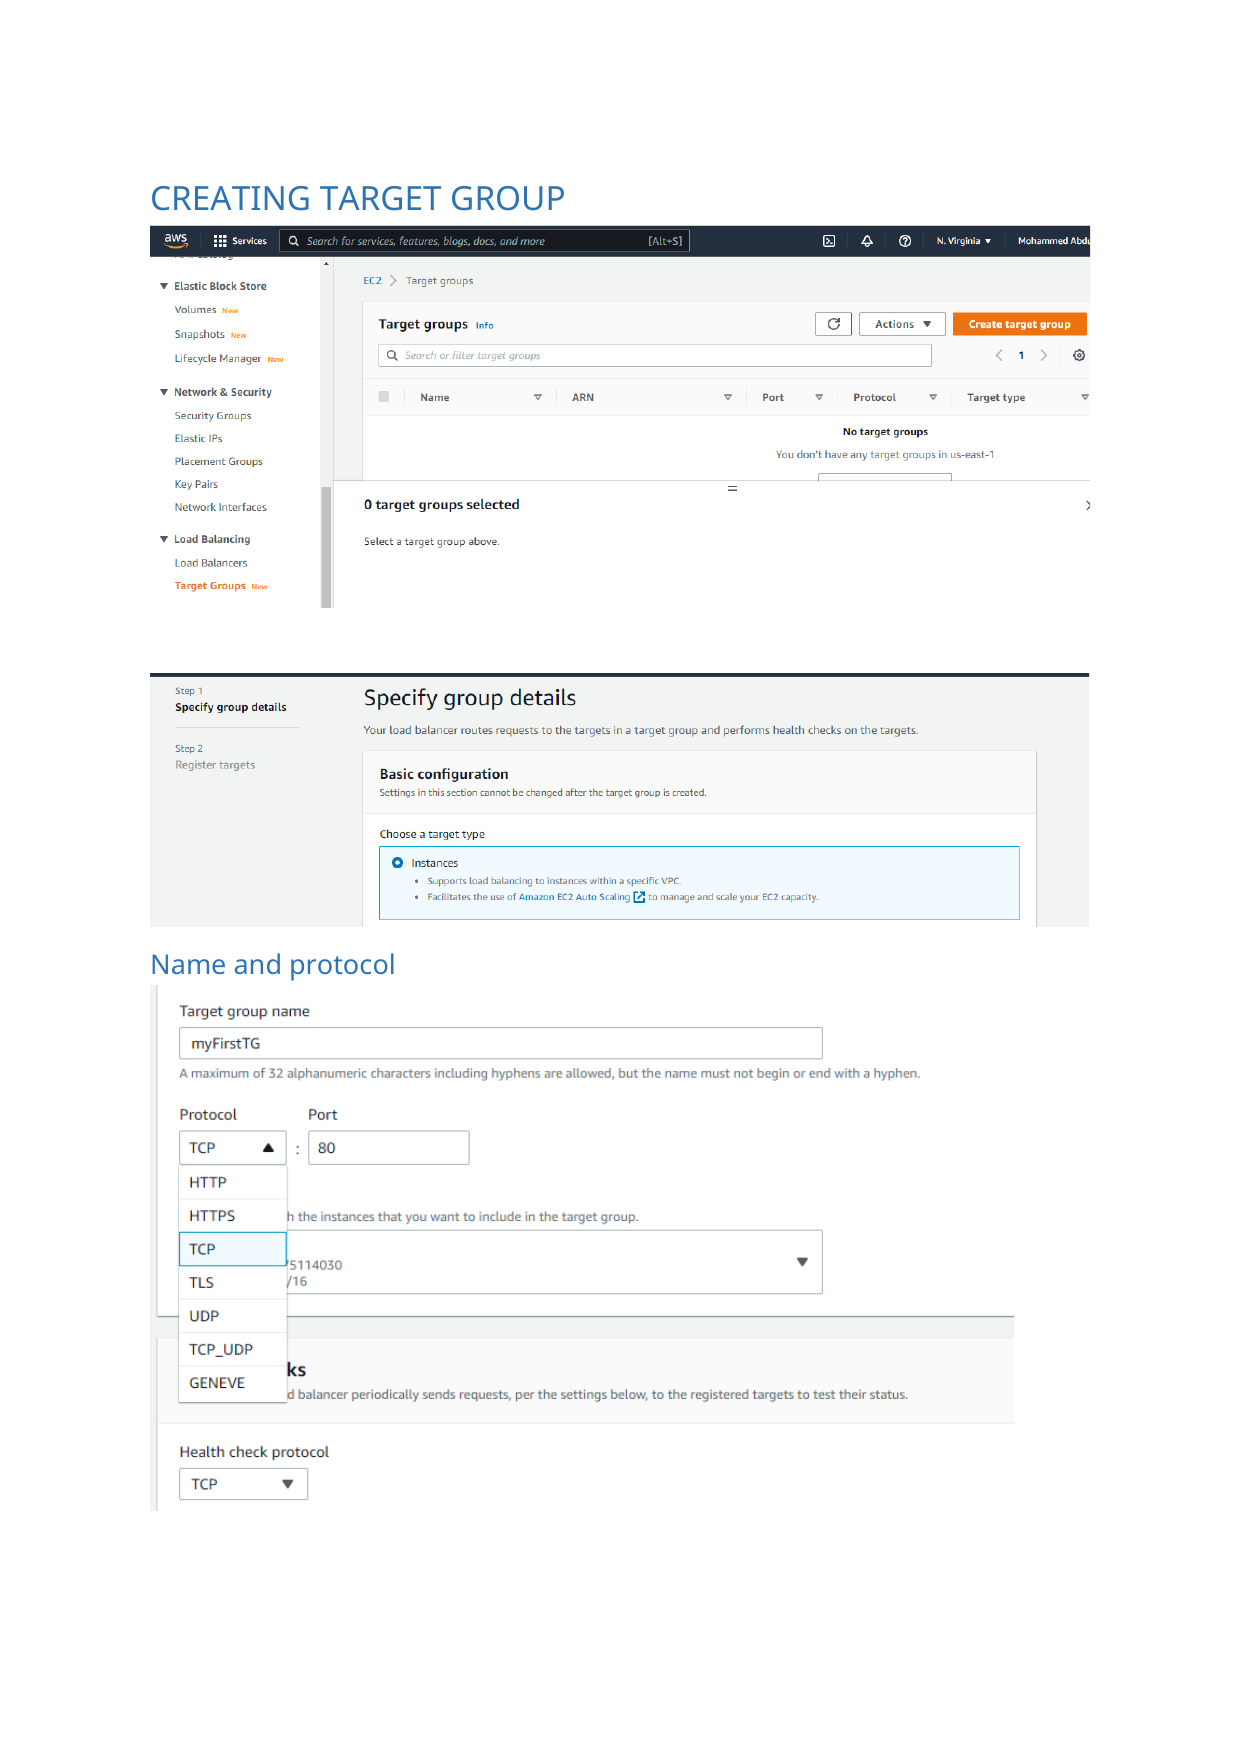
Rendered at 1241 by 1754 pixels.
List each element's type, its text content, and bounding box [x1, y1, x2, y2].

picture [150, 673, 1090, 927]
picture [150, 223, 1091, 608]
subtitle CREATING TARGET GROUP [150, 175, 1090, 220]
picture [150, 985, 1015, 1511]
subtitle Name and protocol [150, 946, 1090, 982]
